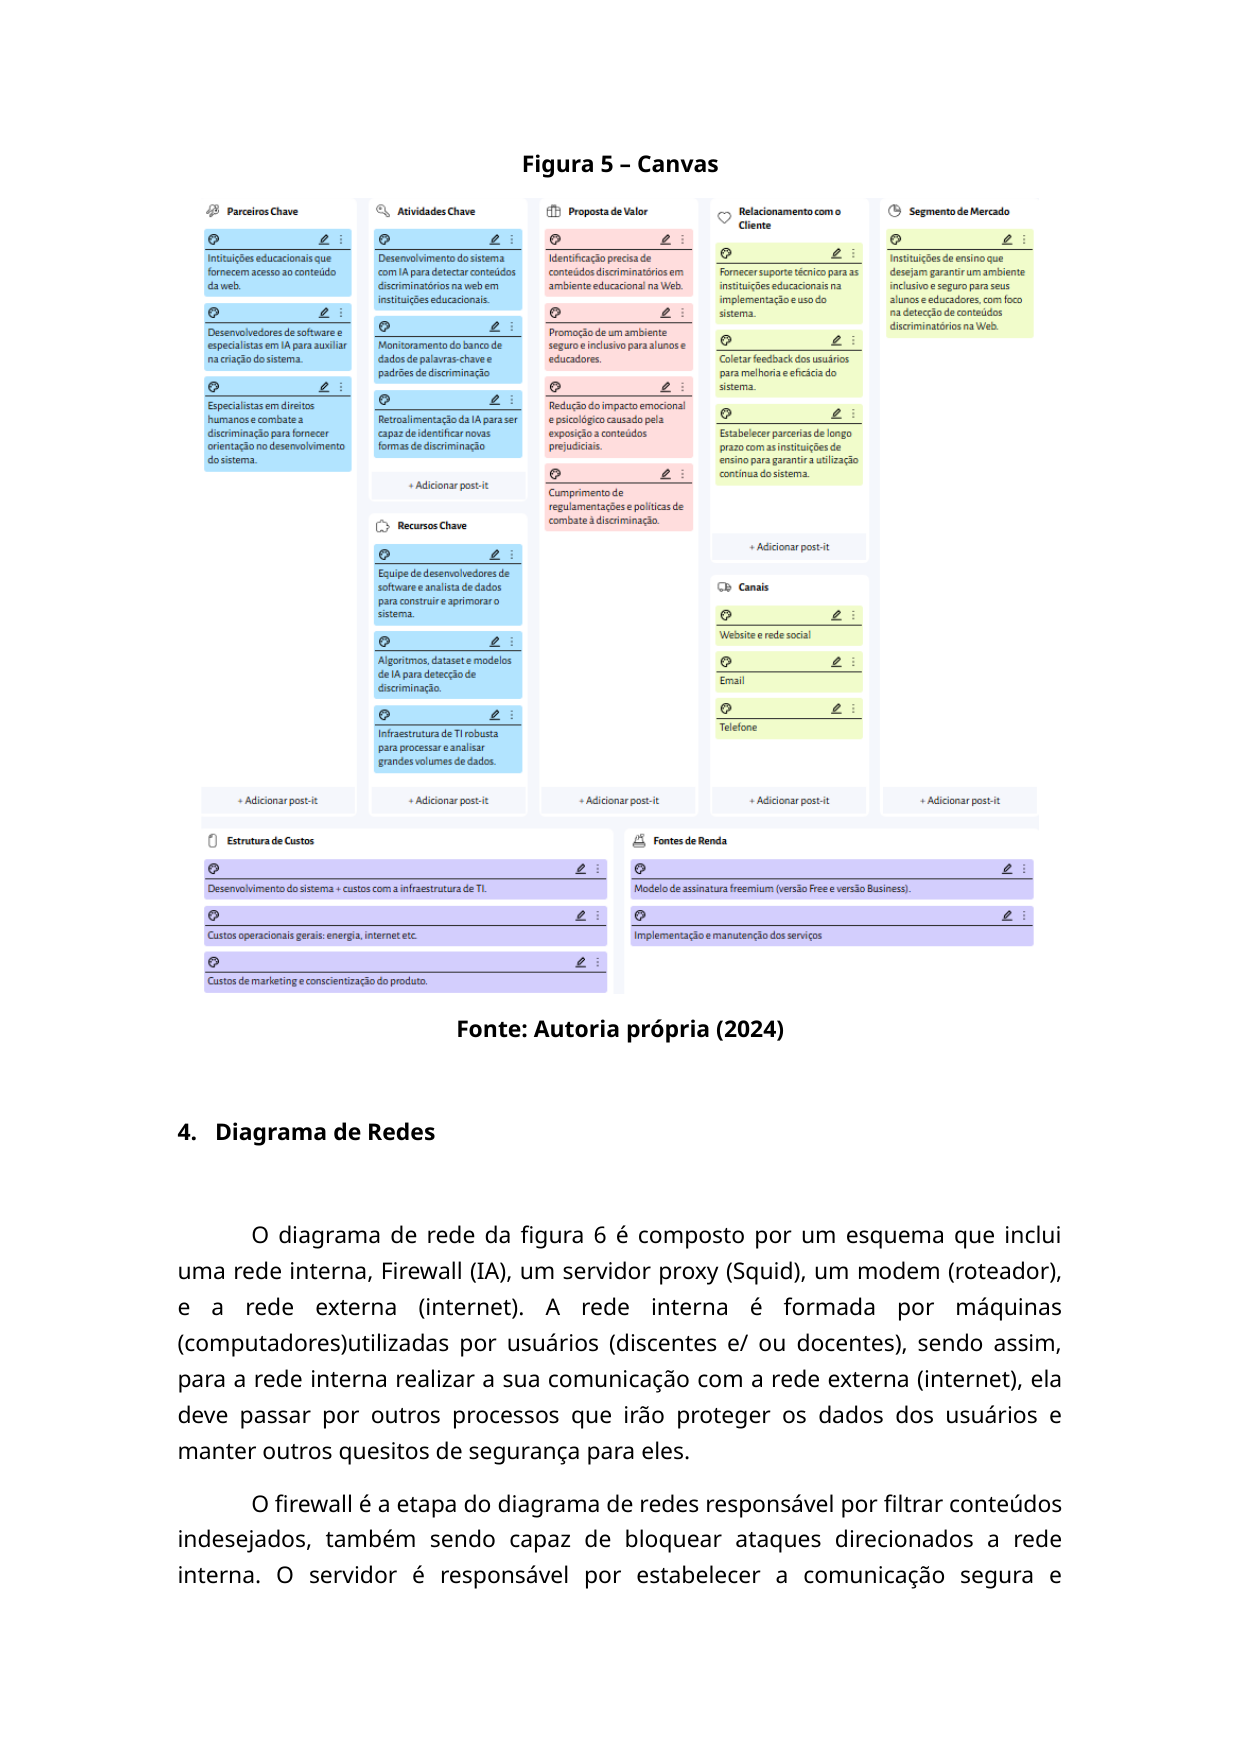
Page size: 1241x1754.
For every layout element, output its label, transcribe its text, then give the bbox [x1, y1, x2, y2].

text Figura 5 – Canvas [177, 148, 1063, 179]
text O diagrama de rede da figura 6 é composto por um esquema que inclui uma rede interna, Firewall (IA), um servidor proxy (Squid), um modem (roteador), e a rede externa (internet). A rede interna é formada por máquinas (computadores)utilizadas por usuários (discentes e/ ou docentes), sendo assim, para a rede interna realizar a sua comunicação com a rede externa (internet), ela deve passar por outros processos que irão proteger os dados dos usuários e manter outros quesitos de segurança para eles. [177, 1219, 1063, 1466]
text Fonte: Autoria própria (2024) [177, 1013, 1063, 1044]
subtitle Diagrama de Redes [177, 1116, 1063, 1147]
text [177, 1487, 1063, 1591]
